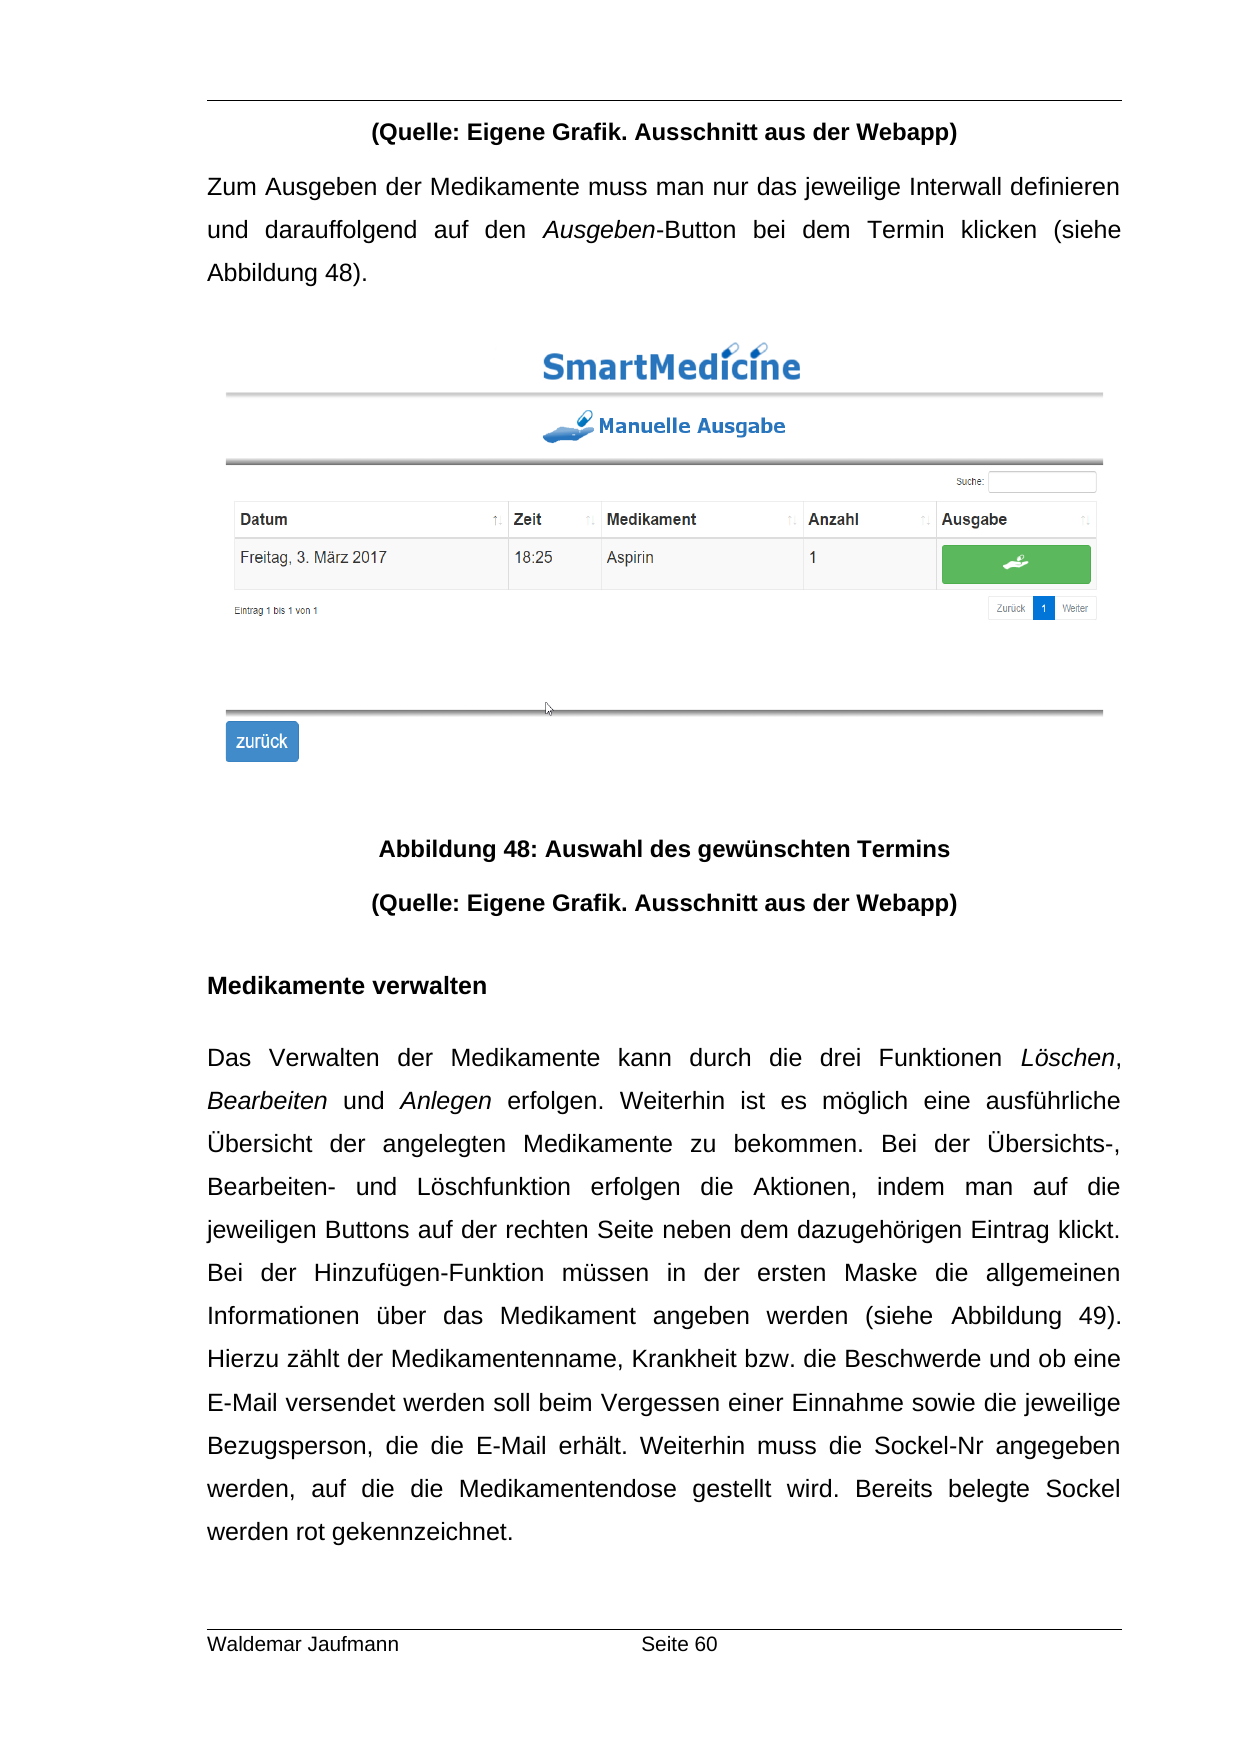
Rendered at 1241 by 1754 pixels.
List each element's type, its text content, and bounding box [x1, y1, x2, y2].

text Zum Ausgeben der Medikamente muss man nur das jeweilige Interwall definieren und darauffolgend auf den Ausgeben-Button bei dem Termin klicken (siehe Abbildung 48). [207, 172, 1122, 287]
text Das Verwalten der Medikamente kann durch die drei Funktionen Löschen, Bearbeiten und Anlegen erfolgen. Weiterhin ist es möglich eine ausführliche Übersicht der angelegten Medikamente zu bekommen. Bei der Übersichts-, Bearbeiten- und Löschfunktion erfolgen die Aktionen, indem man auf die jeweiligen Buttons auf der rechten Seite neben dem dazugehörigen Eintrag klickt. Bei der Hinzufügen-Funktion müssen in der ersten Maske die allgemeinen Informationen über das Medikament angeben werden (siehe Abbildung 49). Hierzu zählt der Medikamentenname, Krankheit bzw. die Beschwerde und ob eine E-Mail versendet werden soll beim Vergessen einer Einnahme sowie die jeweilige Bezugsperson, die die E-Mail erhält. Weiterhin muss die Sockel-Nr angegeben werden, auf die die Medikamentendose gestellt wird. Bereits belegte Sockel werden rot gekennzeichnet. [207, 1042, 1122, 1546]
text (Quelle: Eigene Grafik. Ausschnitt aus der Webapp) [207, 118, 1122, 146]
picture [225, 342, 1104, 809]
text Medikamente verwalten [207, 971, 1122, 999]
text Abbildung 48: Auswahl des gewünschten Termins [207, 835, 1122, 863]
text (Quelle: Eigene Grafik. Ausschnitt aus der Webapp) [207, 889, 1122, 917]
